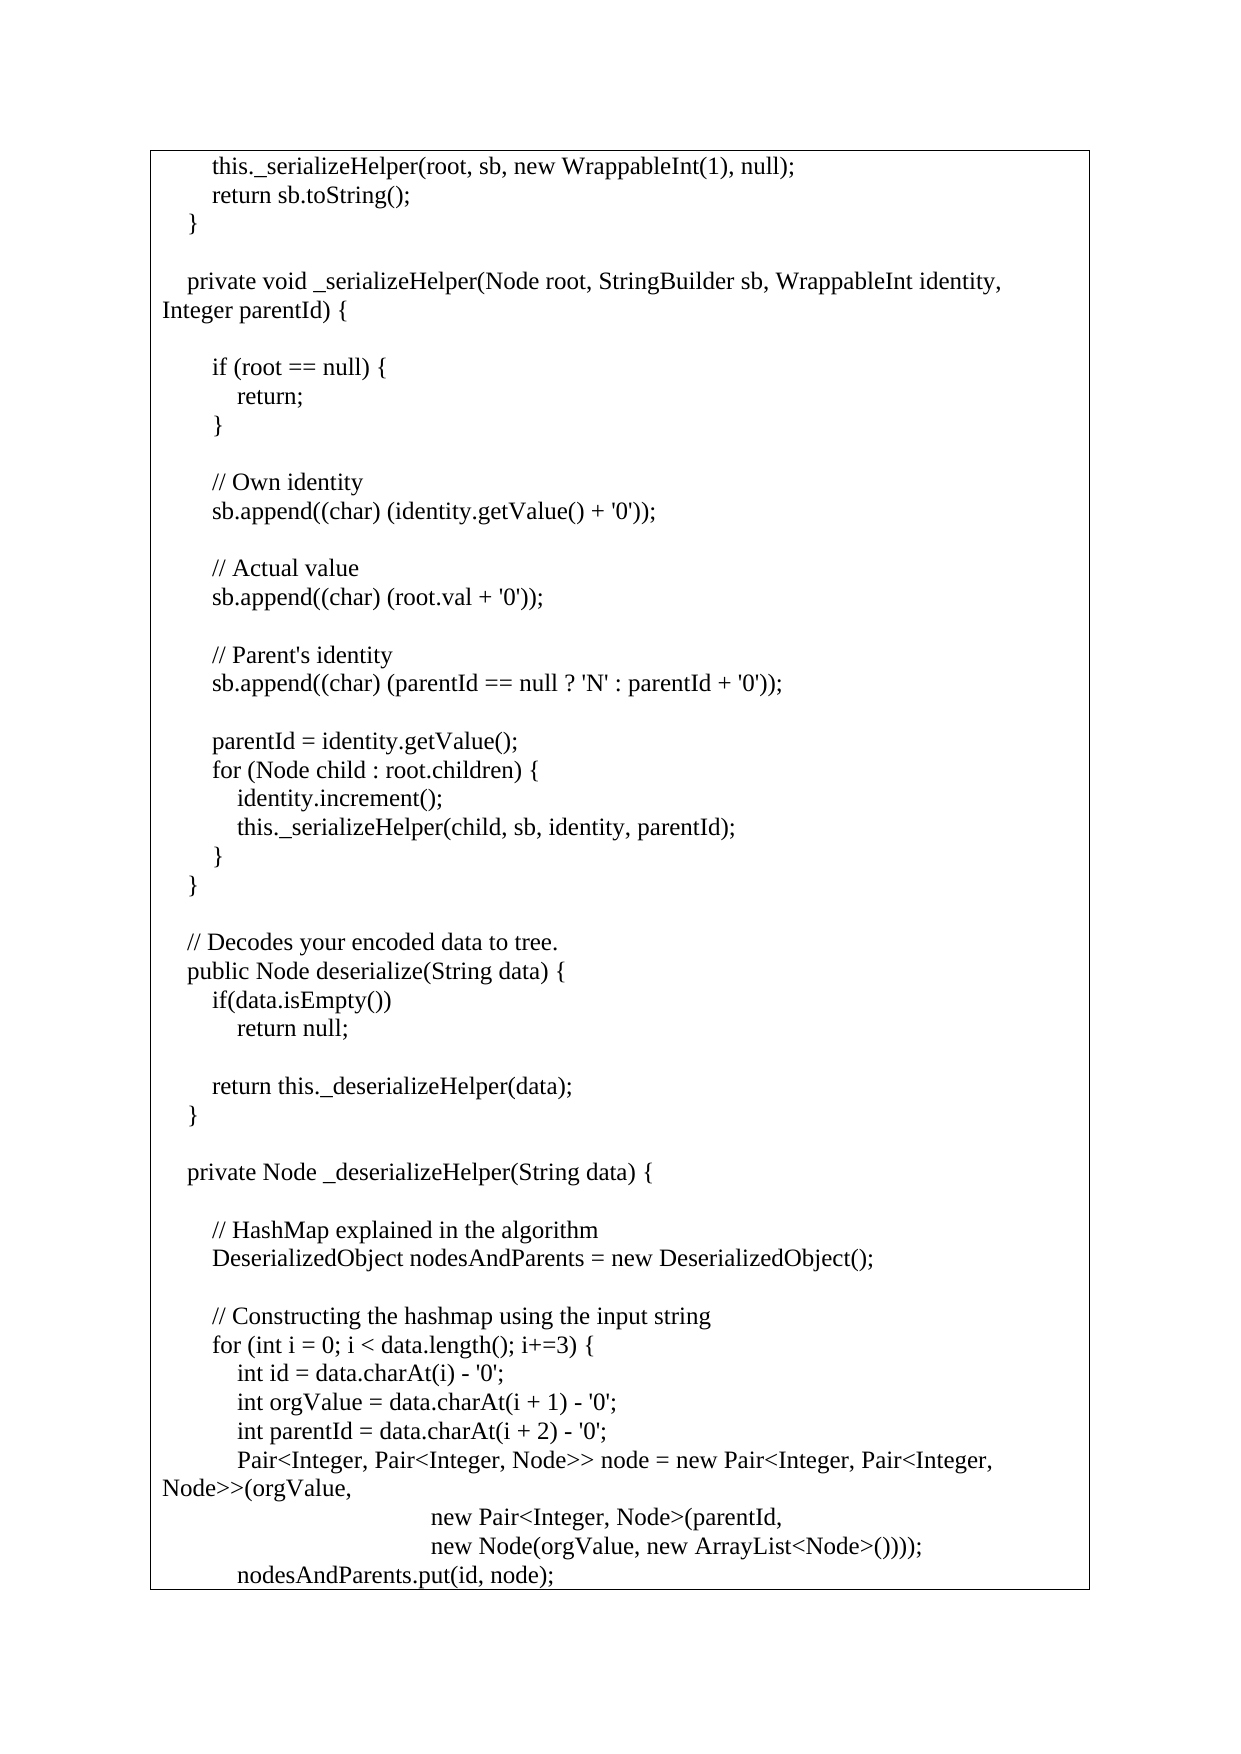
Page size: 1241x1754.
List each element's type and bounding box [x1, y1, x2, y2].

table_header [151, 151, 1089, 1588]
